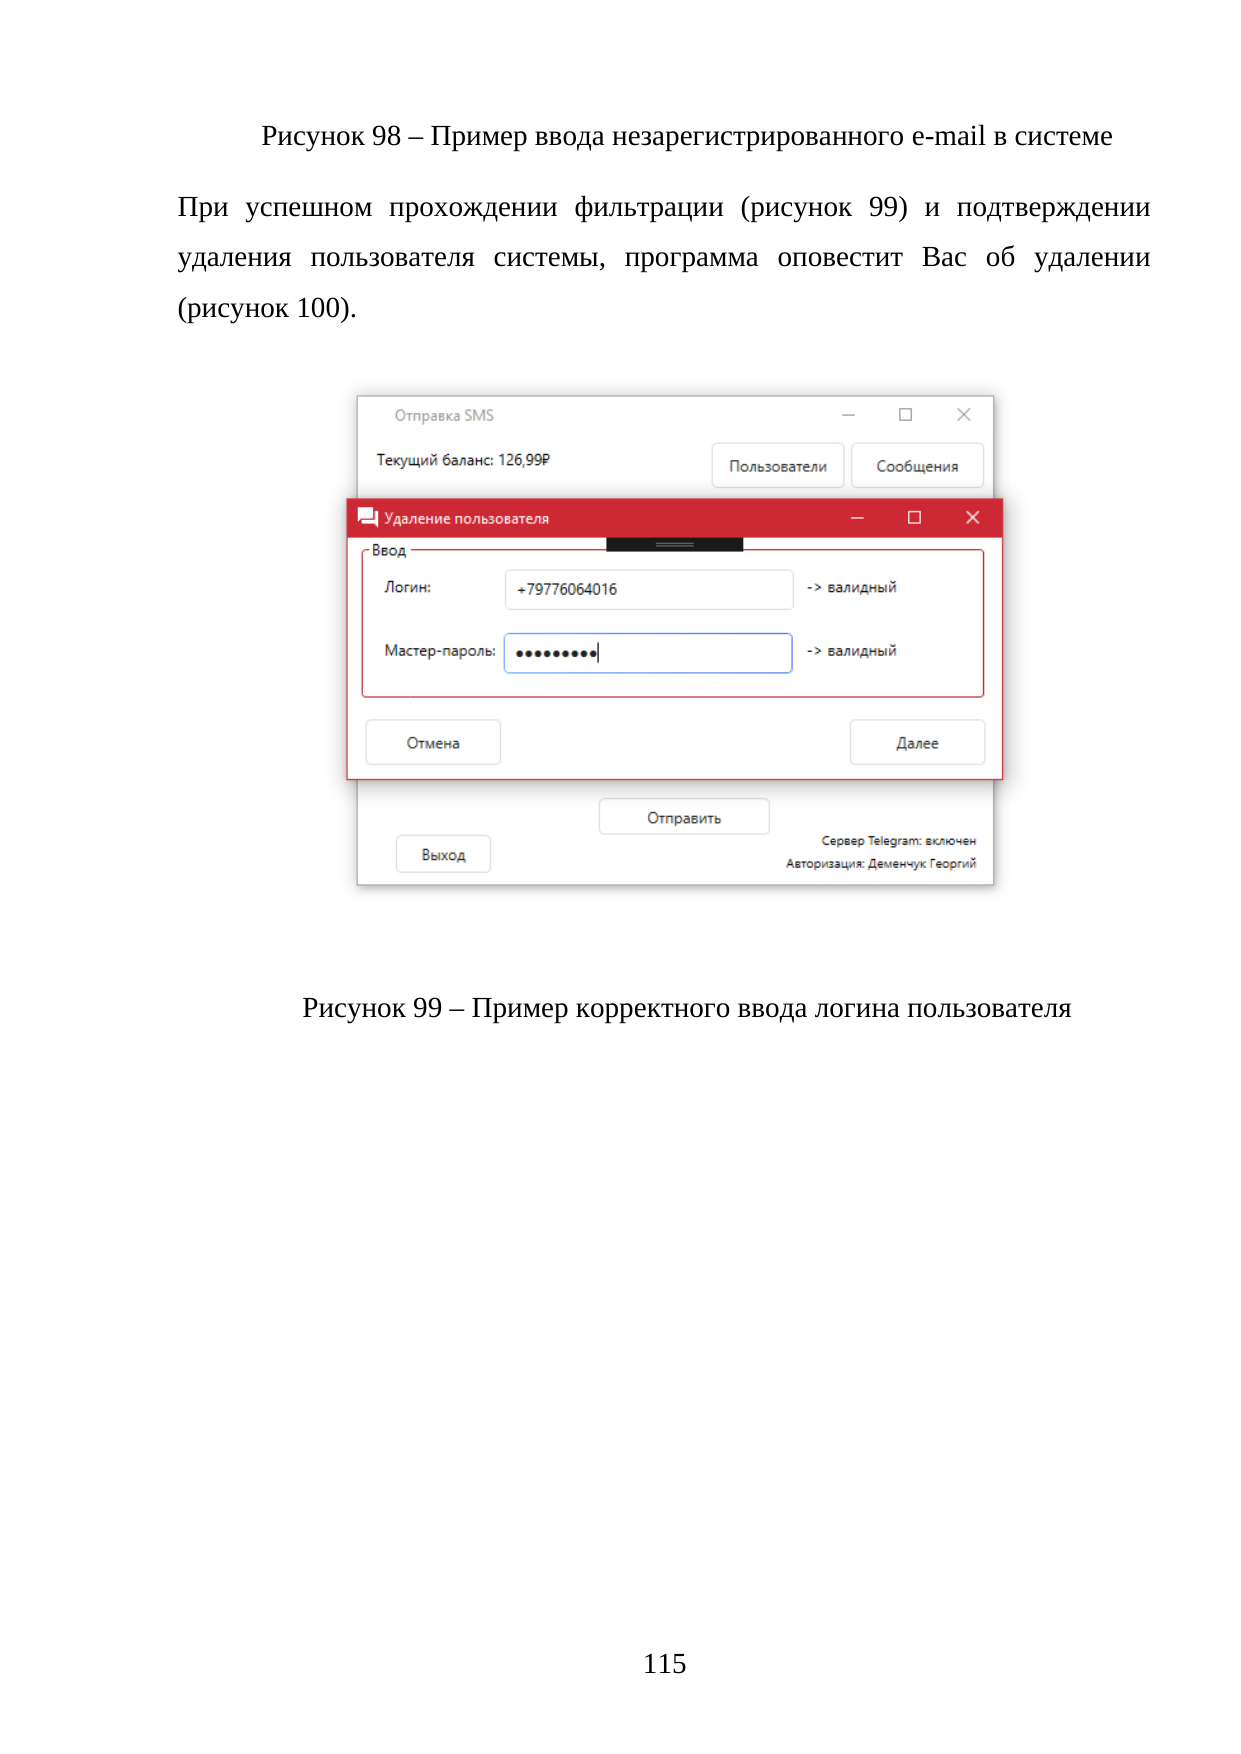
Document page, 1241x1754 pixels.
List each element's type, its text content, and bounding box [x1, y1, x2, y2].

text При успешном прохождении фильтрации (рисунок 99) и подтверждении удаления пользователя системы, программа оповестит Вас об удалении (рисунок 100). [177, 189, 1152, 323]
picture [306, 361, 1068, 953]
text Рисунок 98 – Пример ввода незарегистрированного e-mail в системе [222, 118, 1152, 152]
text Рисунок 99 – Пример корректного ввода логина пользователя [222, 990, 1152, 1024]
